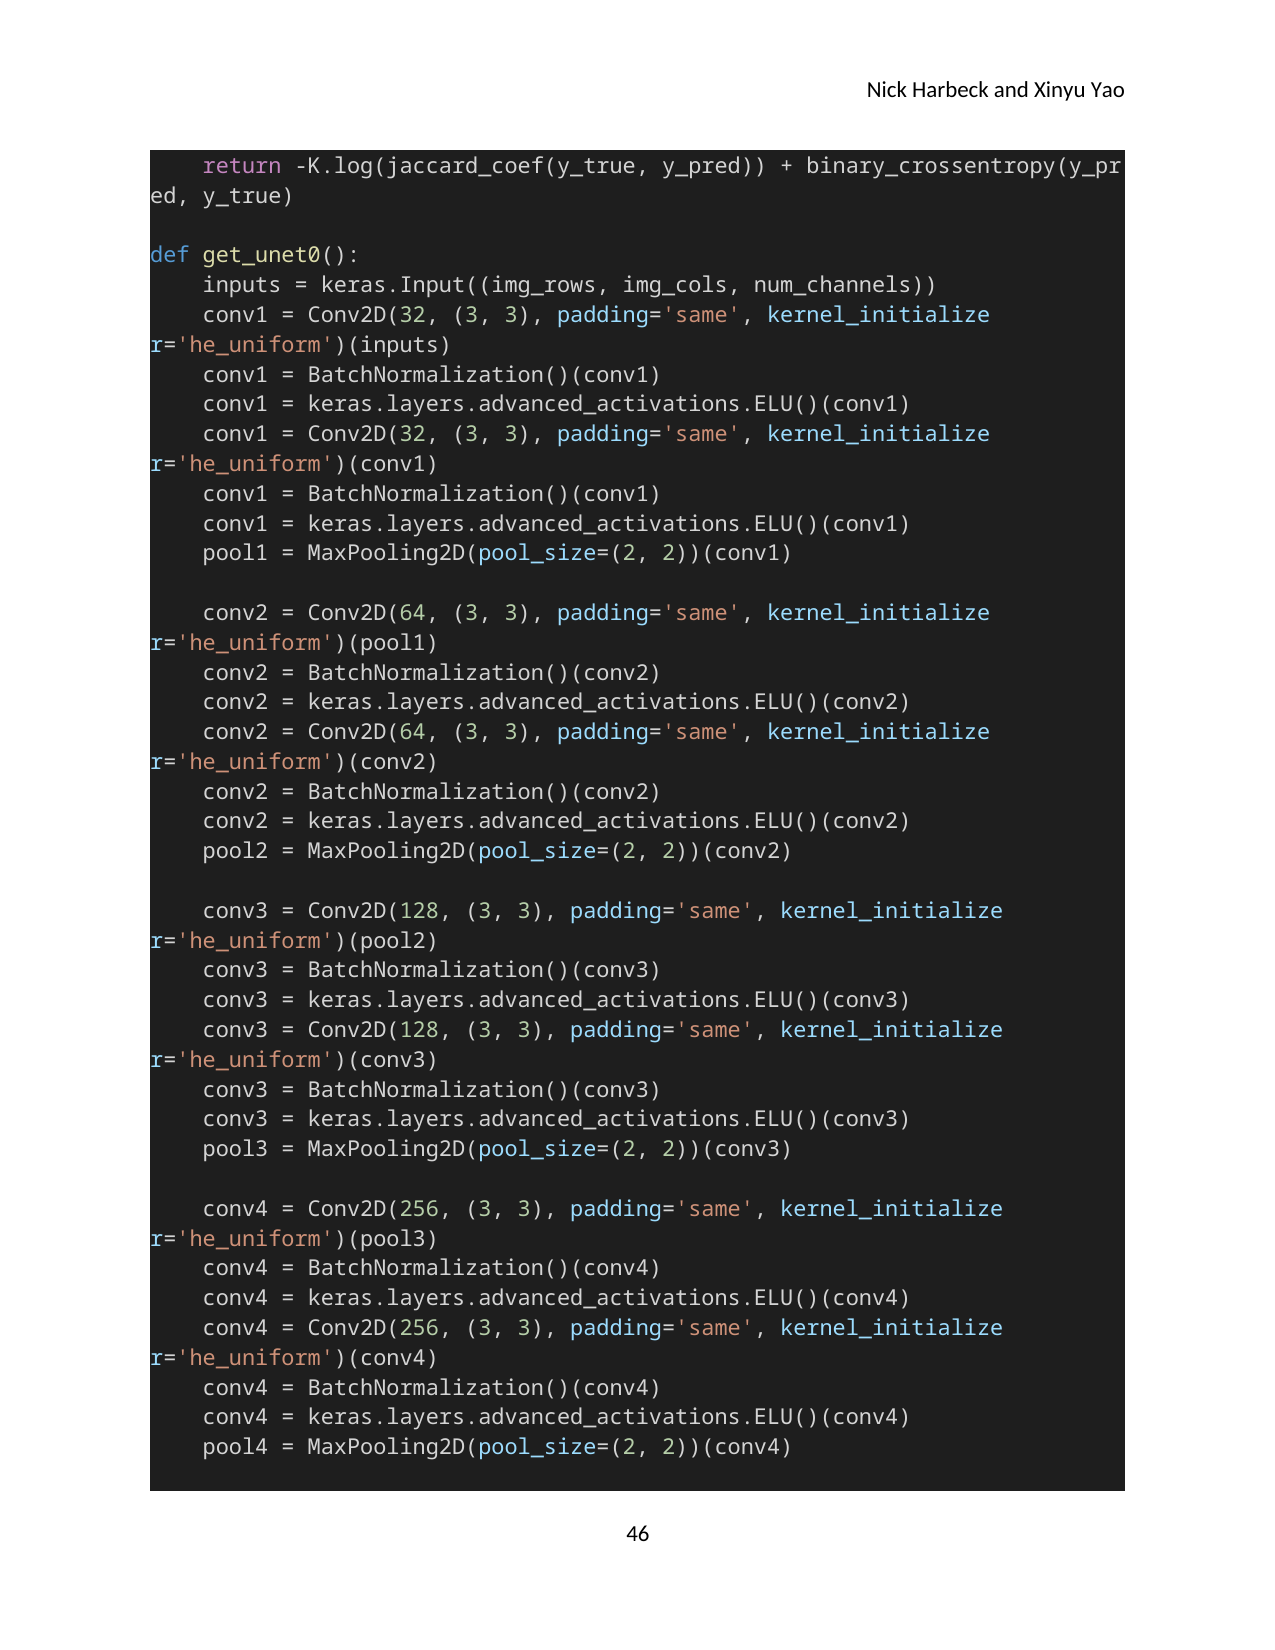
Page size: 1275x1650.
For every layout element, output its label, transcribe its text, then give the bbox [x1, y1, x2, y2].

text pool3 = MaxPooling2D(pool_size=(2, 2))(conv3) [150, 1133, 1125, 1163]
text conv3 = keras.layers.advanced_activations.ELU()(conv3) [150, 1103, 1125, 1133]
text conv4 = keras.layers.advanced_activations.ELU()(conv4) [150, 1282, 1125, 1312]
text conv4 = BatchNormalization()(conv4) [150, 1371, 1125, 1401]
text def get_unet0(): [150, 239, 1125, 269]
text conv1 = keras.layers.advanced_activations.ELU()(conv1) [150, 388, 1125, 418]
text return -K.log(jaccard_coef(y_true, y_pred)) + binary_crossentropy(y_pred, y_true) [150, 150, 1125, 209]
text pool2 = MaxPooling2D(pool_size=(2, 2))(conv2) [150, 835, 1125, 865]
text conv4 = keras.layers.advanced_activations.ELU()(conv4) [150, 1401, 1125, 1431]
text conv4 = Conv2D(256, (3, 3), padding='same', kernel_initializer='he_uniform')(pool3) [150, 1193, 1125, 1252]
text conv3 = keras.layers.advanced_activations.ELU()(conv3) [150, 984, 1125, 1014]
text conv2 = keras.layers.advanced_activations.ELU()(conv2) [150, 686, 1125, 716]
text conv3 = BatchNormalization()(conv3) [150, 954, 1125, 984]
text conv4 = BatchNormalization()(conv4) [150, 1252, 1125, 1282]
text conv3 = Conv2D(128, (3, 3), padding='same', kernel_initializer='he_uniform')(pool2) [150, 895, 1125, 954]
text conv1 = Conv2D(32, (3, 3), padding='same', kernel_initializer='he_uniform')(inputs) [150, 299, 1125, 358]
text conv2 = BatchNormalization()(conv2) [150, 776, 1125, 805]
text conv2 = BatchNormalization()(conv2) [150, 656, 1125, 686]
text inputs = keras.Input((img_rows, img_cols, num_channels)) [150, 269, 1125, 299]
text conv2 = Conv2D(64, (3, 3), padding='same', kernel_initializer='he_uniform')(pool1) [150, 597, 1125, 656]
text conv3 = BatchNormalization()(conv3) [150, 1073, 1125, 1103]
text conv2 = Conv2D(64, (3, 3), padding='same', kernel_initializer='he_uniform')(conv2) [150, 716, 1125, 776]
text conv2 = keras.layers.advanced_activations.ELU()(conv2) [150, 805, 1125, 835]
text conv1 = keras.layers.advanced_activations.ELU()(conv1) [150, 507, 1125, 537]
text conv1 = Conv2D(32, (3, 3), padding='same', kernel_initializer='he_uniform')(conv1) [150, 418, 1125, 478]
text pool4 = MaxPooling2D(pool_size=(2, 2))(conv4) [150, 1431, 1125, 1461]
text conv1 = BatchNormalization()(conv1) [150, 358, 1125, 388]
text pool1 = MaxPooling2D(pool_size=(2, 2))(conv1) [150, 537, 1125, 567]
text conv1 = BatchNormalization()(conv1) [150, 478, 1125, 507]
text conv4 = Conv2D(256, (3, 3), padding='same', kernel_initializer='he_uniform')(conv4) [150, 1312, 1125, 1371]
text conv3 = Conv2D(128, (3, 3), padding='same', kernel_initializer='he_uniform')(conv3) [150, 1014, 1125, 1073]
